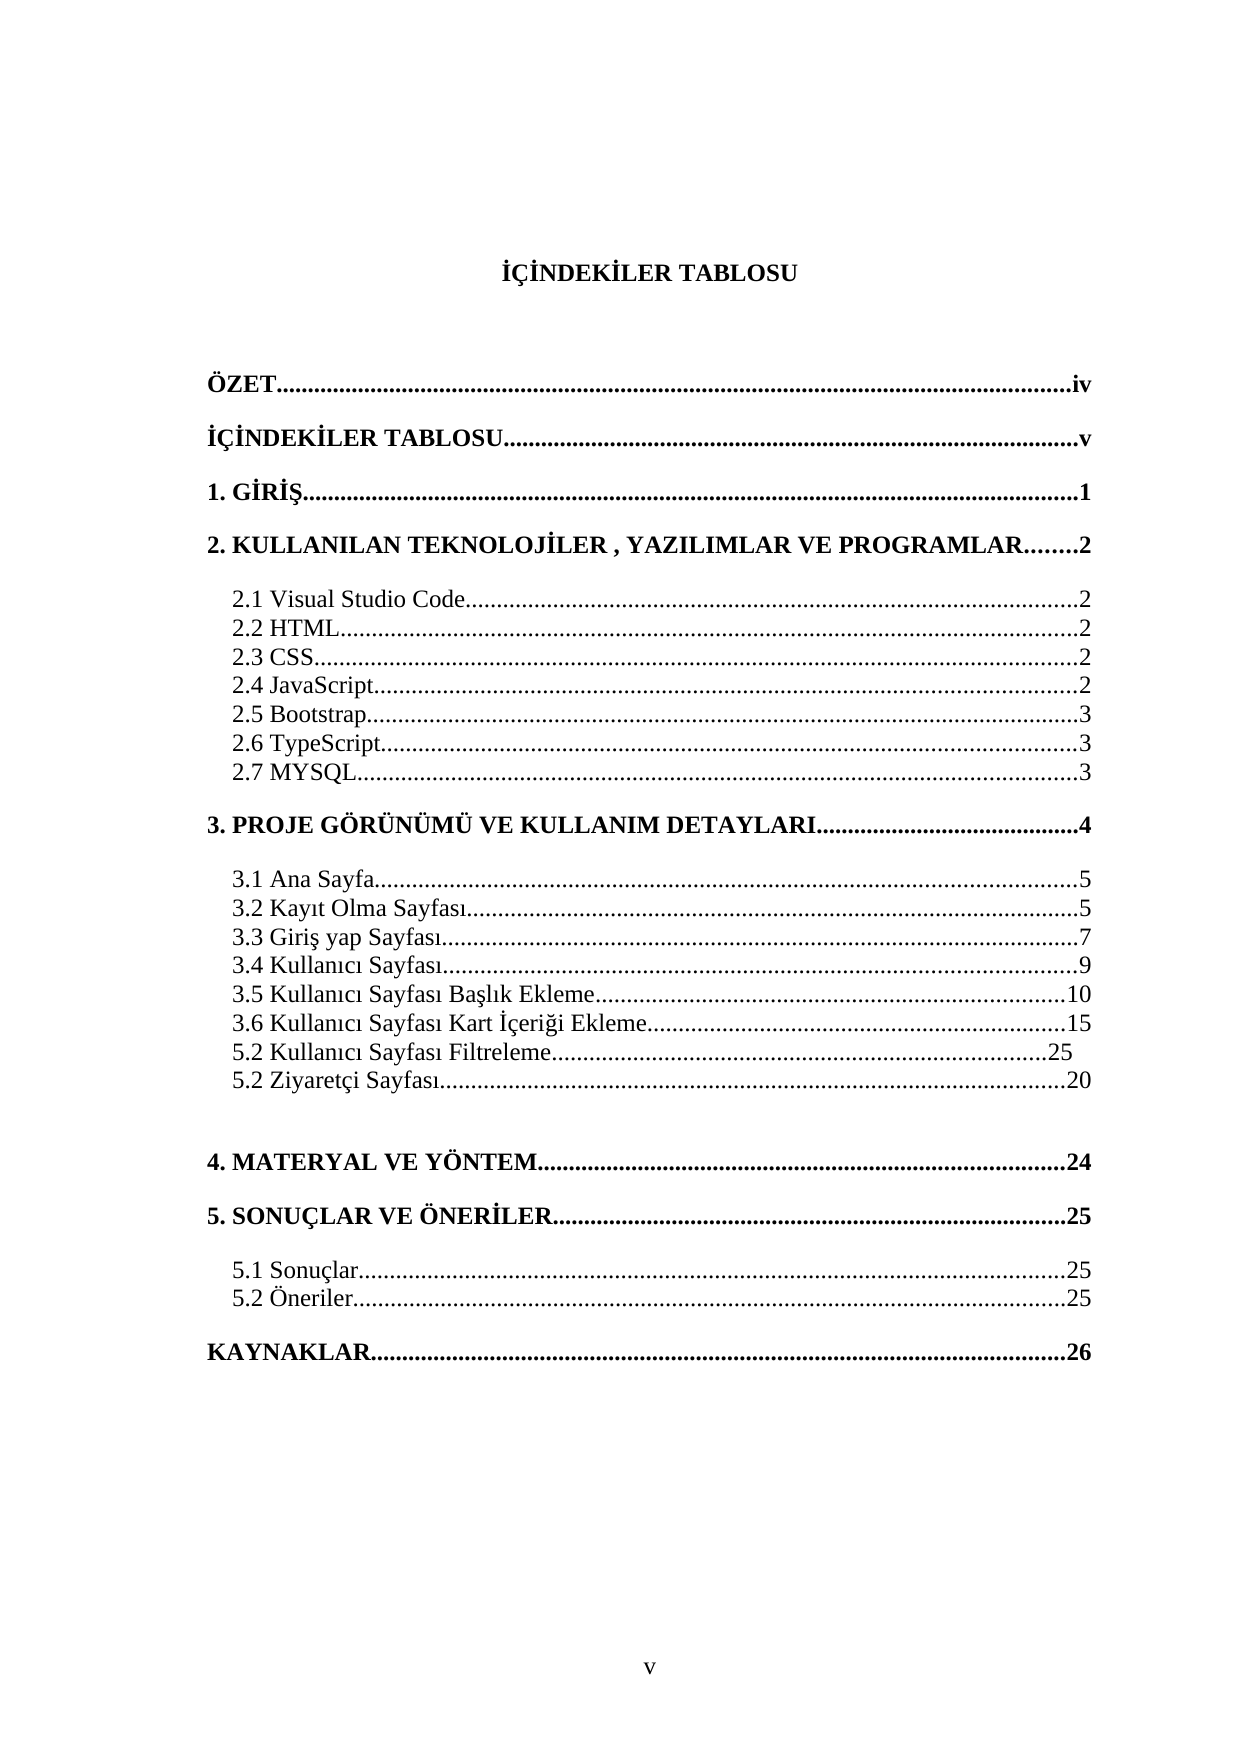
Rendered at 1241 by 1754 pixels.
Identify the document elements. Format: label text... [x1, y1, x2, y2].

text ÖZET iv [207, 369, 1092, 398]
text 3.2 Kayıt Olma Sayfası 5 [232, 893, 1092, 922]
text 2.7 MYSQL 3 [232, 757, 1092, 786]
text 3.6 Kullanıcı Sayfası Kart İçeriği Ekleme 15 [232, 1008, 1092, 1037]
text 2.6 TypeScript 3 [232, 728, 1092, 757]
text İÇİNDEKİLER TABLOSU v [207, 423, 1092, 452]
text 2.2 HTML 2 [232, 613, 1092, 642]
text 3. PROJE GÖRÜNÜMÜ VE KULLANIM DETAYLARI 4 [207, 811, 1092, 839]
text 2.1 Visual Studio Code 2 [232, 584, 1092, 613]
text 5.2 Öneriler 25 [232, 1283, 1092, 1312]
text 1. GİRİŞ 1 [207, 477, 1092, 506]
text 3.5 Kullanıcı Sayfası Başlık Ekleme 10 [232, 979, 1092, 1008]
text 2.5 Bootstrap 3 [232, 699, 1092, 728]
text 5. SONUÇLAR VE ÖNERİLER 25 [207, 1201, 1092, 1230]
text 5.2 Kullanıcı Sayfası Filtreleme 25 [232, 1037, 1092, 1066]
text 2.4 JavaScript 2 [232, 671, 1092, 699]
text 3.3 Giriş yap Sayfası 7 [232, 922, 1092, 951]
text 2.3 CSS 2 [232, 642, 1092, 671]
text 5.2 Ziyaretçi Sayfası 20 [232, 1066, 1092, 1094]
text KAYNAKLAR 26 [207, 1337, 1092, 1366]
text 4. MATERYAL VE YÖNTEM 24 [207, 1147, 1092, 1176]
text İÇİNDEKİLER TABLOSU [207, 258, 1092, 287]
text 5.1 Sonuçlar 25 [232, 1255, 1092, 1283]
text 2. KULLANILAN TEKNOLOJİLER , YAZILIMLAR VE PROGRAMLAR 2 [207, 531, 1092, 559]
text 3.1 Ana Sayfa 5 [232, 864, 1092, 893]
text 3.4 Kullanıcı Sayfası 9 [232, 951, 1092, 979]
